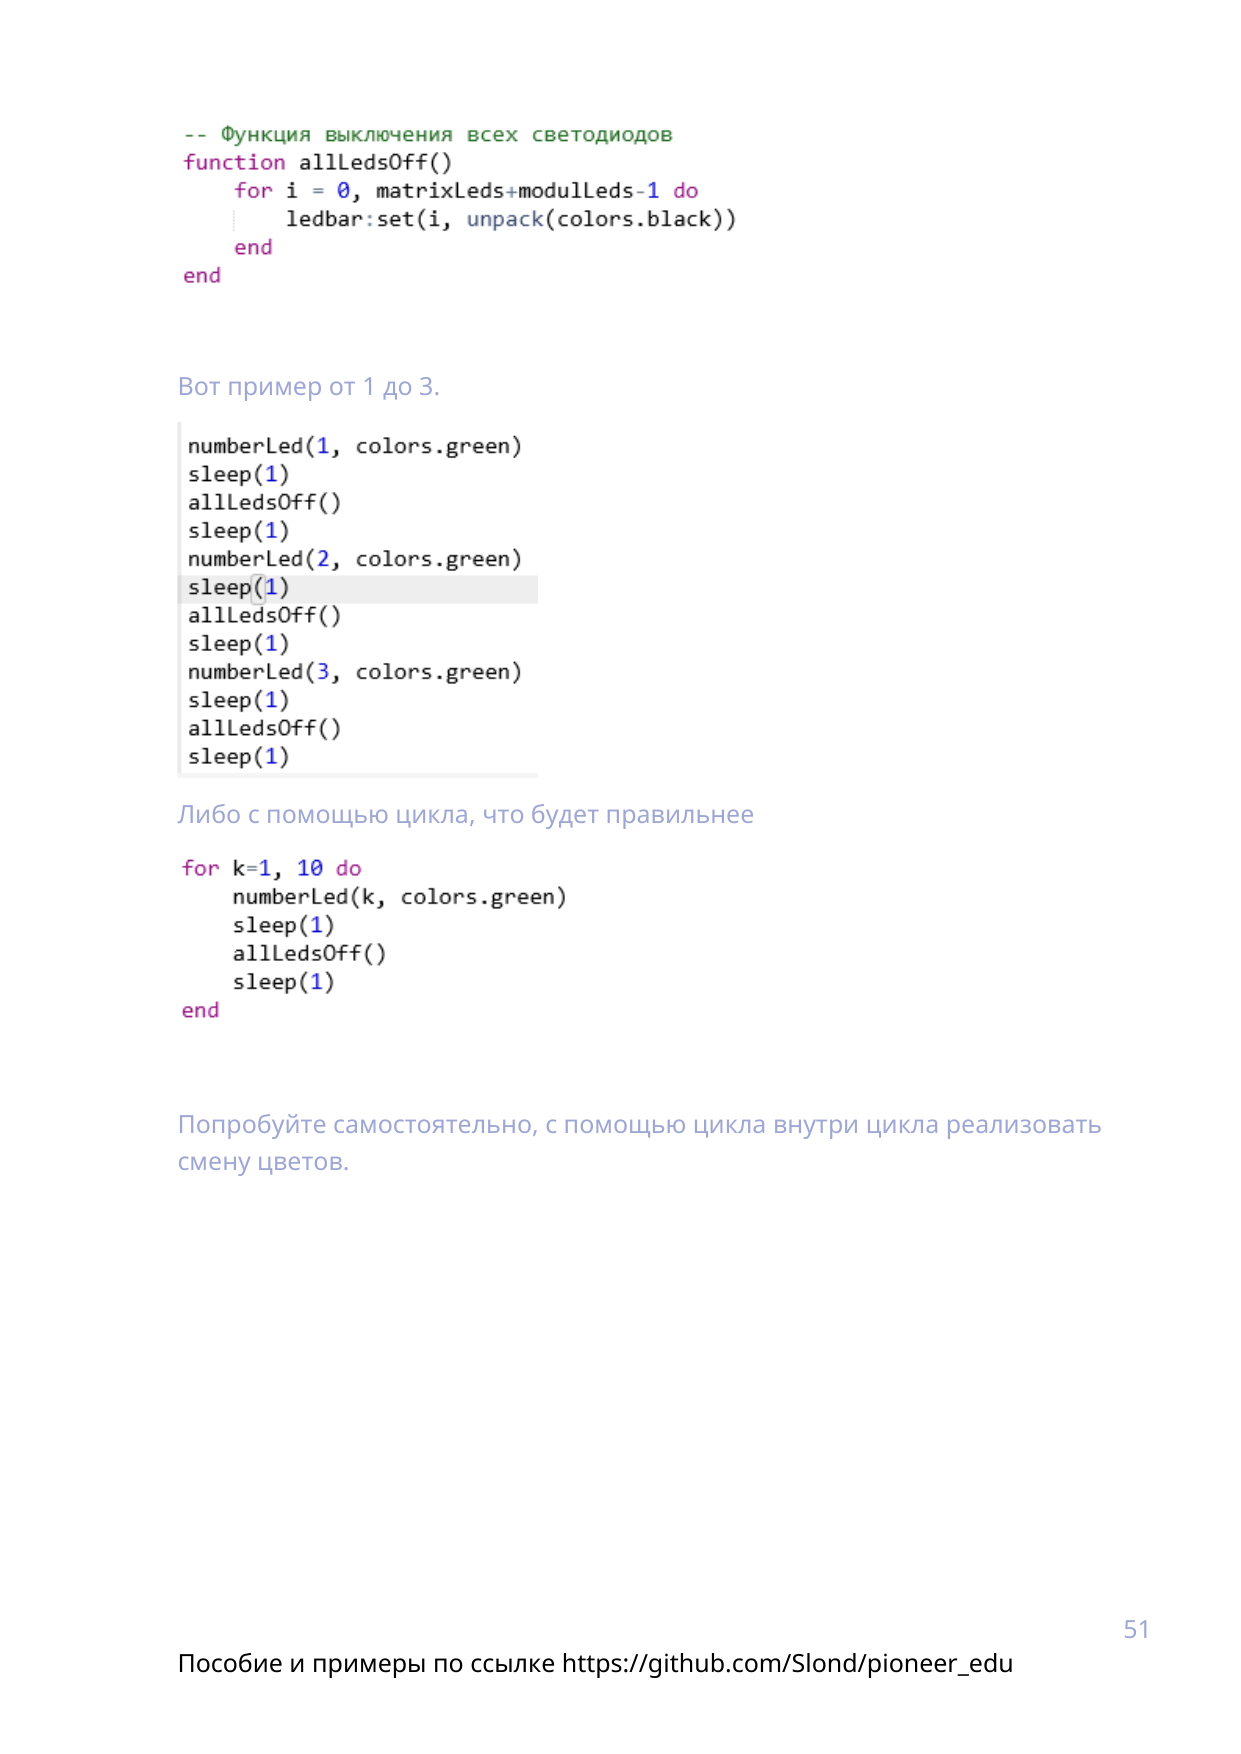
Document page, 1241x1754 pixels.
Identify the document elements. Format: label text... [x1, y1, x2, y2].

picture [177, 118, 762, 297]
text Попробуйте самостоятельно, с помощью цикла внутри цикла реализовать смену цветов. [177, 1107, 1152, 1178]
picture [177, 850, 579, 1035]
text Либо с помощью цикла, что будет правильнее [177, 797, 1152, 831]
picture [177, 422, 539, 778]
text Вот пример от 1 до 3. [177, 369, 1152, 403]
